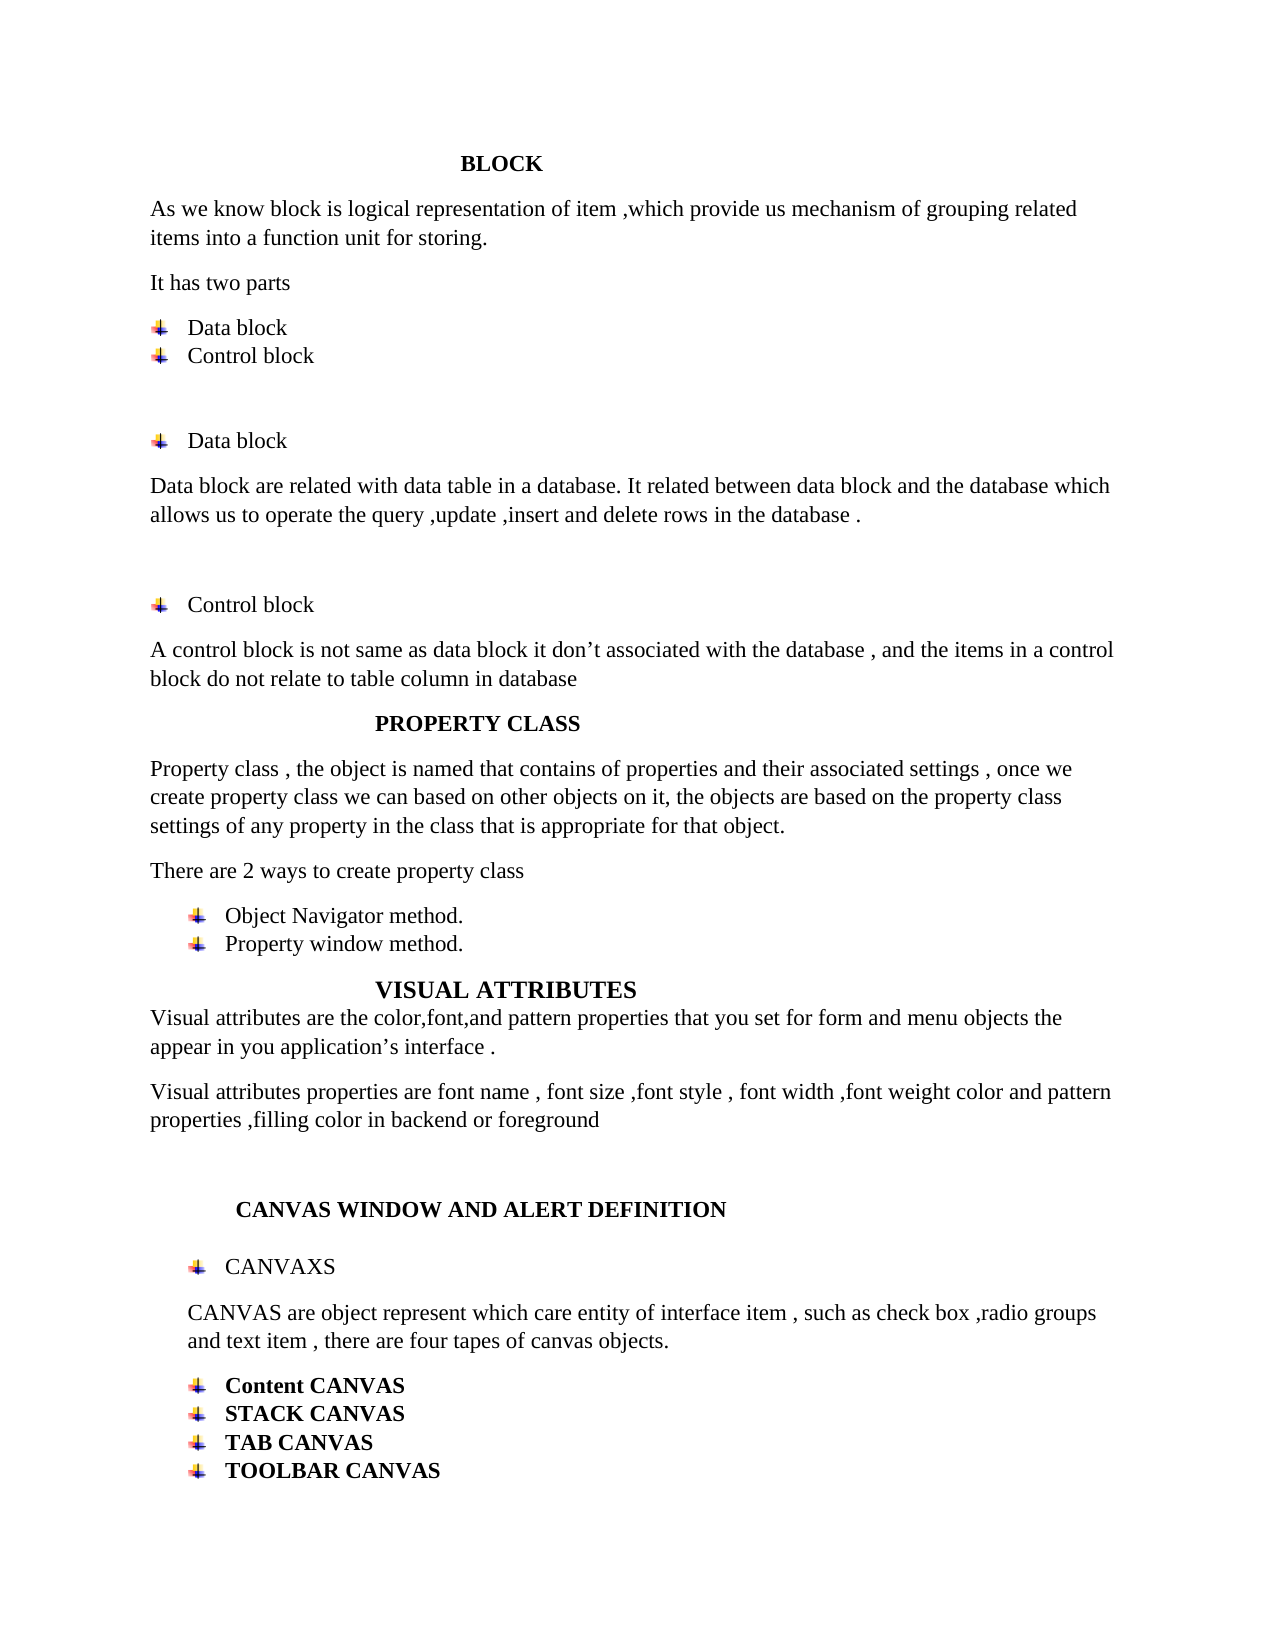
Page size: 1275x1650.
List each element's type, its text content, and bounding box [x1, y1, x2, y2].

picture [151, 432, 168, 449]
list Property window method. [187, 931, 1125, 957]
picture [151, 318, 168, 336]
list Content CANVAS [187, 1372, 1125, 1398]
text Visual attributes are the color,font,and pattern properties that you set for form and menu objects the appear in you application’s interface . [150, 1004, 1125, 1059]
picture [151, 596, 168, 613]
text PROPERTY CLASS [150, 710, 1125, 736]
text Data block are related with data table in a database. It related between data block and the database which allows us to operate the query ,update ,insert and delete rows in the database . [150, 473, 1125, 527]
text There are 2 ways to create property class [150, 857, 1125, 883]
list STACK CANVAS [187, 1401, 1125, 1427]
picture [188, 906, 206, 924]
list Data block [150, 314, 1125, 340]
picture [188, 1433, 206, 1451]
list Control block [150, 591, 1125, 618]
list TAB CANVAS [187, 1429, 1125, 1455]
text As we know block is logical representation of item ,which provide us mechanism of grouping related items into a function unit for storing. [150, 195, 1125, 250]
picture [188, 1376, 206, 1394]
picture [188, 1462, 206, 1479]
list CANVAS WINDOW AND ALERT DEFINITION [235, 1197, 1125, 1223]
text A control block is not same as data block it don’t associated with the database , and the items in a control block do not relate to table column in database [150, 636, 1125, 691]
list TOOLBAR CANVAS [187, 1457, 1125, 1484]
subtitle VISUAL ATTRIBUTES [210, 976, 1113, 1004]
list BLOCK [460, 150, 1125, 176]
list CANVAXS [187, 1253, 1125, 1280]
text CANVAS are object represent which care entity of interface item , such as check box ,radio groups and text item , there are four tapes of canvas objects. [187, 1298, 1125, 1353]
text It has two parts [150, 269, 1125, 295]
picture [151, 346, 168, 364]
text Visual attributes properties are font name , font size ,font style , font width ,font weight color and pattern properties ,filling color in backend or foreground [150, 1078, 1125, 1133]
list Control block [150, 342, 1125, 368]
picture [188, 935, 206, 952]
text Property class , the object is named that contains of properties and their associated settings , once we create property class we can based on other objects on it, the objects are based on the property class settings of any property in the class that is appropriate for that object. [150, 755, 1125, 838]
list Data block [150, 427, 1125, 454]
picture [188, 1405, 206, 1422]
list Object Navigator method. [187, 902, 1125, 928]
picture [188, 1258, 206, 1275]
